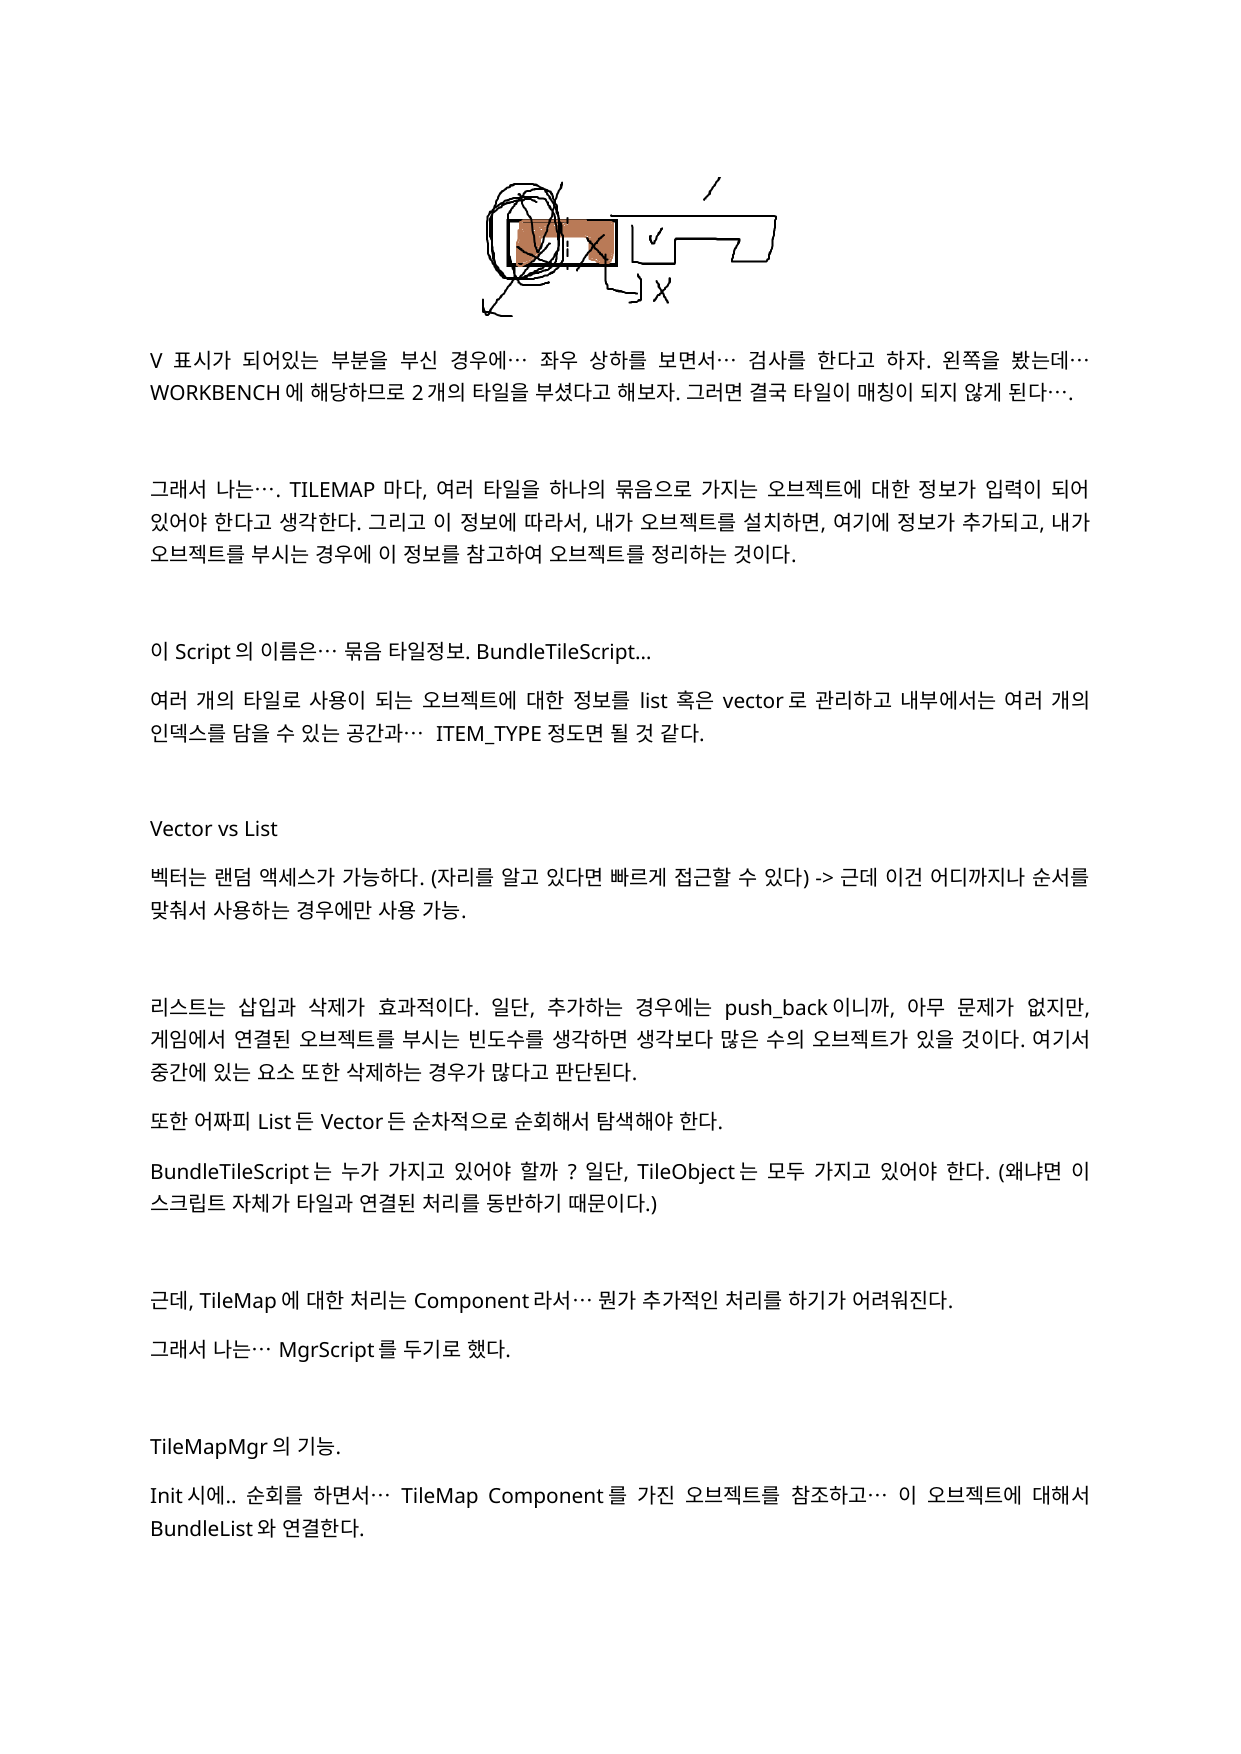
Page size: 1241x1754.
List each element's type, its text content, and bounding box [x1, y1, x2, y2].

text 또한 어짜피 List든 Vector든 순차적으로 순회해서 탐색해야 한다. [150, 1106, 1090, 1136]
text TileMapMgr의 기능. [150, 1430, 1090, 1461]
text 여러 개의 타일로 사용이 되는 오브젝트에 대한 정보를 list 혹은 vector로 관리하고 내부에서는 여러 개의 인덱스를 담을 수 있는 공간과… ITEM_TYPE 정도면 될 것 같다. [150, 685, 1090, 748]
text 그래서 나는… MgrScript를 두기로 했다. [150, 1334, 1090, 1364]
text 벡터는 랜덤 액세스가 가능하다. (자리를 알고 있다면 빠르게 접근할 수 있다) -> 근데 이건 어디까지나 순서를 맞춰서 사용하는 경우에만 사용 가능. [150, 861, 1090, 924]
text 근데, TileMap에 대한 처리는 Component라서… 뭔가 추가적인 처리를 하기가 어려워진다. [150, 1284, 1090, 1315]
picture [431, 177, 809, 326]
text V 표시가 되어있는 부분을 부신 경우에… 좌우 상하를 보면서… 검사를 한다고 하자. 왼쪽을 봤는데… WORKBENCH에 해당하므로 2개의 타일을 부셨다고 해보자. 그러면 결국 타일이 매칭이 되지 않게 된다…. [150, 344, 1090, 407]
text 리스트는 삽입과 삭제가 효과적이다. 일단, 추가하는 경우에는 push_back이니까, 아무 문제가 없지만, 게임에서 연결된 오브젝트를 부시는 빈도수를 생각하면 생각보다 많은 수의 오브젝트가 있을 것이다. 여기서 중간에 있는 요소 또한 삭제하는 경우가 많다고 판단된다. [150, 991, 1090, 1087]
text BundleTileScript는 누가 가지고 있어야 할까 ? 일단, TileObject는 모두 가지고 있어야 한다. (왜냐면 이 스크립트 자체가 타일과 연결된 처리를 동반하기 때문이다.) [150, 1155, 1090, 1218]
text Vector vs List [150, 814, 1090, 843]
text 그래서 나는…. TILEMAP 마다, 여러 타일을 하나의 묶음으로 가지는 오브젝트에 대한 정보가 입력이 되어 있어야 한다고 생각한다. 그리고 이 정보에 따라서, 내가 오브젝트를 설치하면, 여기에 정보가 추가되고, 내가 오브젝트를 부시는 경우에 이 정보를 참고하여 오브젝트를 정리하는 것이다. [150, 473, 1090, 569]
text 이 Script의 이름은… 묶음 타일정보. BundleTileScript… [150, 635, 1090, 666]
text Init시에.. 순회를 하면서… TileMap Component를 가진 오브젝트를 참조하고… 이 오브젝트에 대해서 BundleList와 연결한다. [150, 1480, 1090, 1543]
